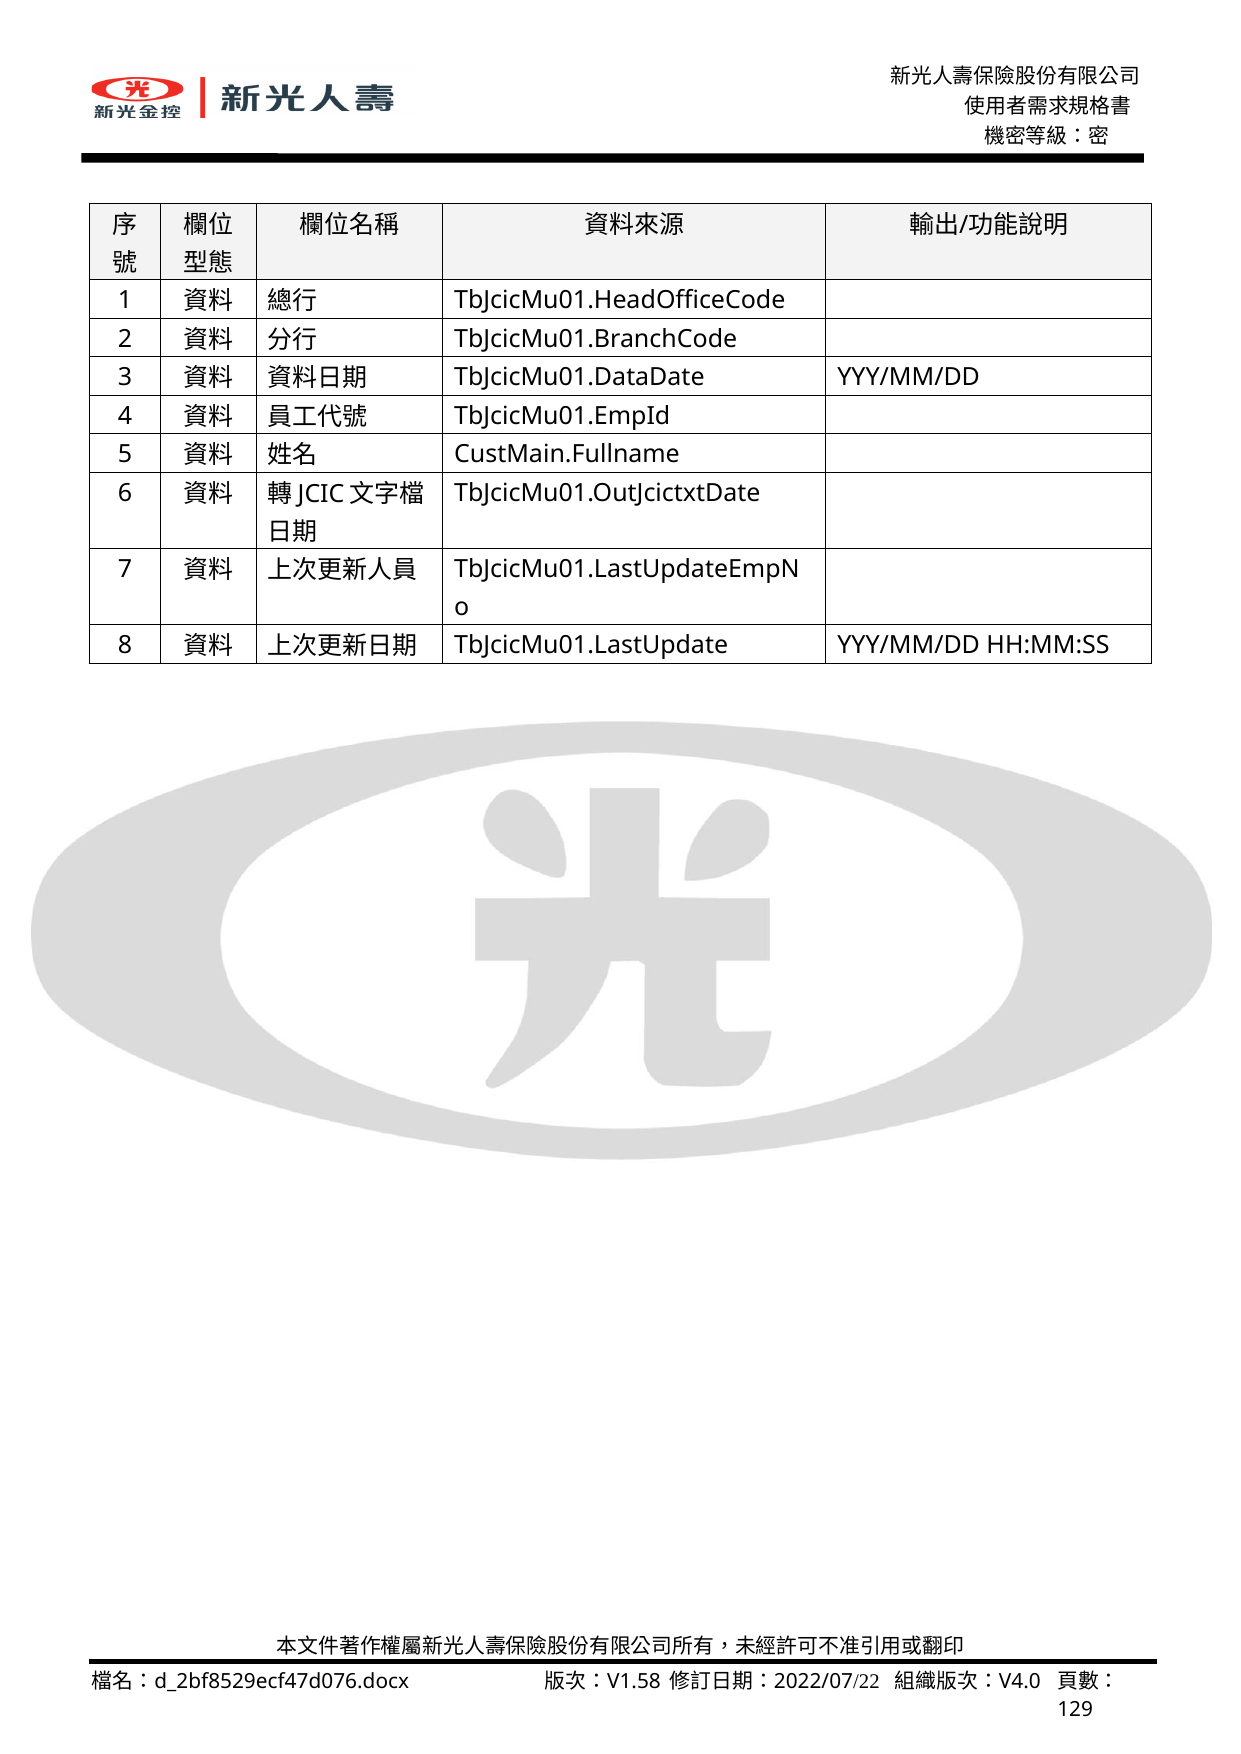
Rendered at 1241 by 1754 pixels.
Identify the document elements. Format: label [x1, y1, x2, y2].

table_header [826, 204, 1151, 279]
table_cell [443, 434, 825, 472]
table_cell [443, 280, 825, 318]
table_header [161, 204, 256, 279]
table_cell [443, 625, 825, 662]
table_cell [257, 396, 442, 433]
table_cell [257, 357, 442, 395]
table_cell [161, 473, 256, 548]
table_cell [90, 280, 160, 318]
picture [25, 713, 1215, 1166]
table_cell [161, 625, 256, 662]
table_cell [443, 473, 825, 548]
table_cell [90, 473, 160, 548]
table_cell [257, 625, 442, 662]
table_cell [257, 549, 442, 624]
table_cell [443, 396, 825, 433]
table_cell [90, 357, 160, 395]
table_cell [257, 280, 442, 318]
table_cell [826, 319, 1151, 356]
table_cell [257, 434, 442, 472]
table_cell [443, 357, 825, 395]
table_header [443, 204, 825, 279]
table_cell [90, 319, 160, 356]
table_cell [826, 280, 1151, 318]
picture [91, 61, 417, 118]
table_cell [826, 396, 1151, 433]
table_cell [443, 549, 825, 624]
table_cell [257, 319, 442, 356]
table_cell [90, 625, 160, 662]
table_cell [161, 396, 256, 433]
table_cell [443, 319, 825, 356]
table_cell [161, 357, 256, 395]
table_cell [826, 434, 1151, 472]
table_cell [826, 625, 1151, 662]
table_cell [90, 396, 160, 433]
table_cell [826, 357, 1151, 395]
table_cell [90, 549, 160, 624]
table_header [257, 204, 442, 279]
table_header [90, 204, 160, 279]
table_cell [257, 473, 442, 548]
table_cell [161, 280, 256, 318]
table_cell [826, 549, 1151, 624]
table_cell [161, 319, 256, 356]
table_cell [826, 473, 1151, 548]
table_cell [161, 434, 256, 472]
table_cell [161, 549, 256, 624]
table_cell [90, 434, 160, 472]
